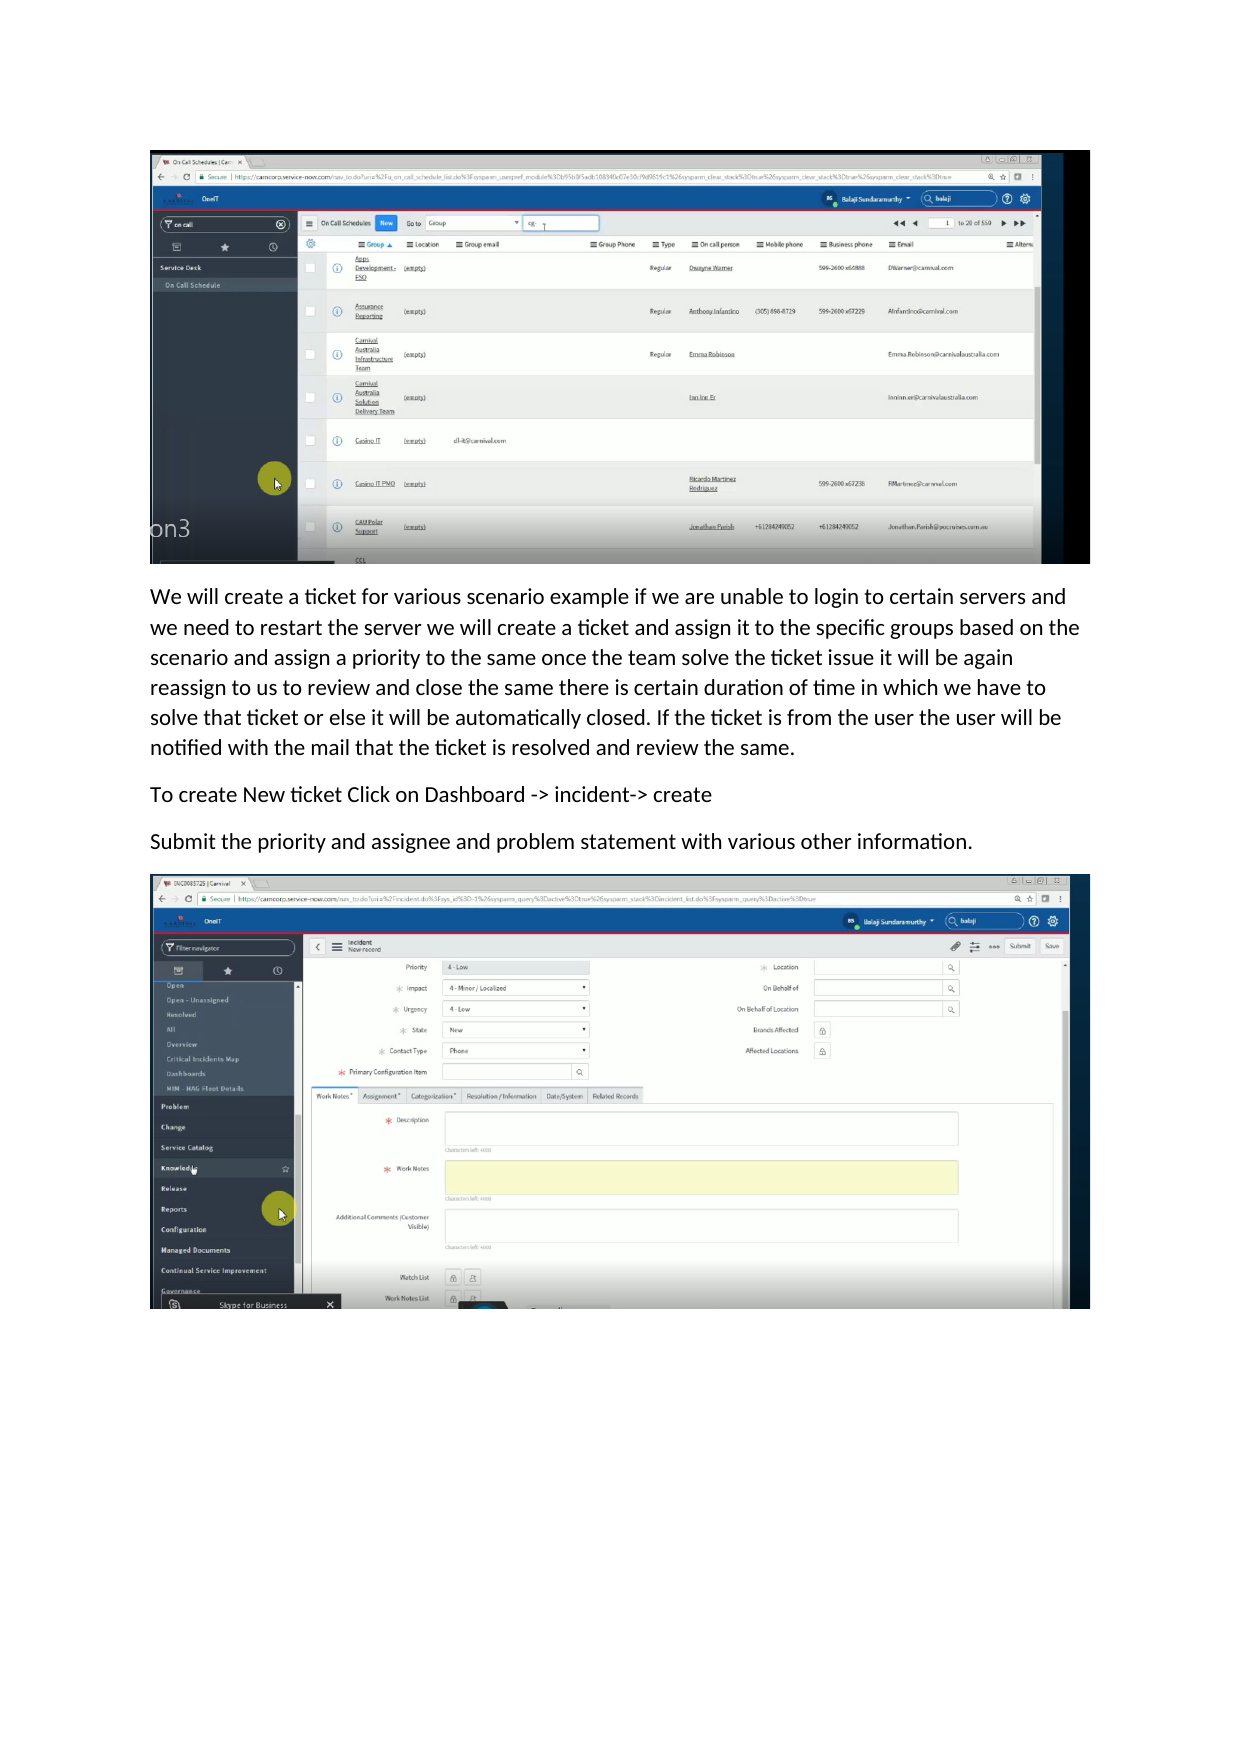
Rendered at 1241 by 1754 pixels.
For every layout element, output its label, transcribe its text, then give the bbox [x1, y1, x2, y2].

text We will create a ticket for various scenario example if we are unable to login to certain servers and we need to restart the server we will create a ticket and assign it to the specific groups based on the scenario and assign a priority to the same once the team solve the ticket issue it will be again reassign to us to review and close the same there is certain duration of time in which we have to solve that ticket or else it will be automatically closed. If the ticket is from the user the user will be notified with the mail that the ticket is resolved and review the same. [150, 582, 1090, 762]
picture [150, 150, 1091, 564]
picture [150, 874, 1091, 1309]
text To create New ticket Click on Dashboard -> incident-> create [150, 780, 1090, 808]
text Submit the priority and assignee and problem statement with various other information. [150, 827, 1090, 855]
